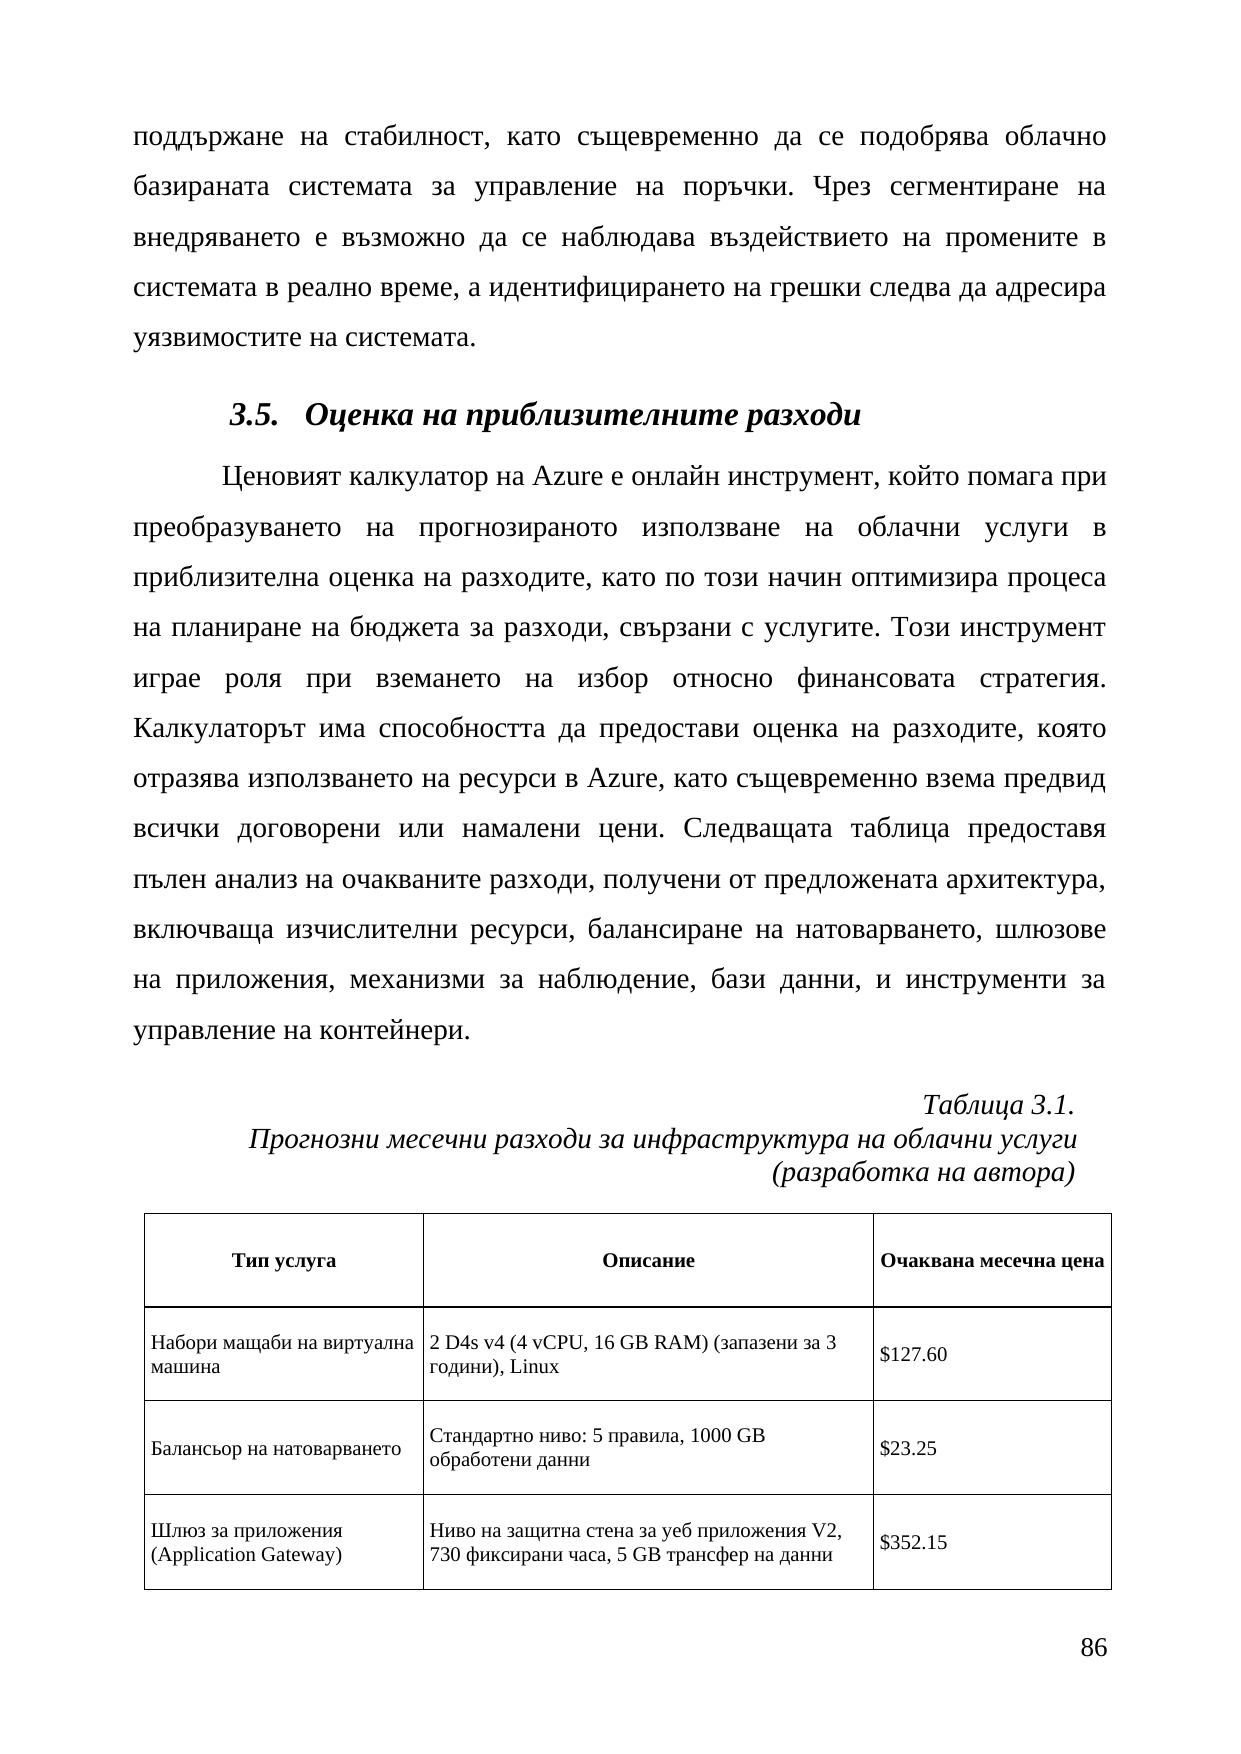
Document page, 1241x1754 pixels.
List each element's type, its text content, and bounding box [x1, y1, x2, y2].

table_header Очаквана месечна цена [874, 1214, 1111, 1306]
table_header Описание [424, 1214, 873, 1306]
table_cell Стандартно ниво: 5 правила, 1000 GB обработени данни [424, 1401, 873, 1494]
table_cell Ниво на защитна стена за уеб приложения V2, 730 фиксирани часа, 5 GB трансфер на данни [424, 1495, 873, 1589]
table_cell Балансьор на натоварването [145, 1401, 423, 1494]
table_cell $352.15 [874, 1495, 1111, 1589]
text Ценовият калкулатор на Azure е онлайн инструмент, който помага при преобразуването на прогнозираното използване на облачни услуги в приблизителна оценка на разходите, като по този начин оптимизира процеса на планиране на бюджета за разходи, свързани с услугите. Този инструмент играе роля при вземането на избор относно финансовата стратегия. Калкулаторът има способността да предостави оценка на разходите, която отразява използването на ресурси в Azure, като същевременно взема предвид всички договорени или намалени цени. Следващата таблица предоставя пълен анализ на очакваните разходи, получени от предложената архитектура, включваща изчислителни ресурси, балансиране на натоварването, шлюзове на приложения, механизми за наблюдение, бази данни, и инструменти за управление на контейнери. [133, 458, 1107, 1045]
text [133, 118, 1107, 353]
table_cell Шлюз за приложения (Application Gateway) [145, 1495, 423, 1589]
subtitle Oценка на приблизителните разходи [229, 395, 1107, 433]
table_cell Набори мащаби на виртуална машина [145, 1308, 423, 1400]
table_header Тип услуга [145, 1214, 423, 1306]
table_cell 2 D4s v4 (4 vCPU, 16 GB RAM) (запазени за 3 години), Linux [424, 1308, 873, 1400]
table_cell $23.25 [874, 1401, 1111, 1494]
title Таблица 3.1. Прогнозни месечни разходи за инфраструктура на облачни услуги (разработка на автора) [192, 1087, 1078, 1188]
table_cell $127.60 [874, 1308, 1111, 1400]
